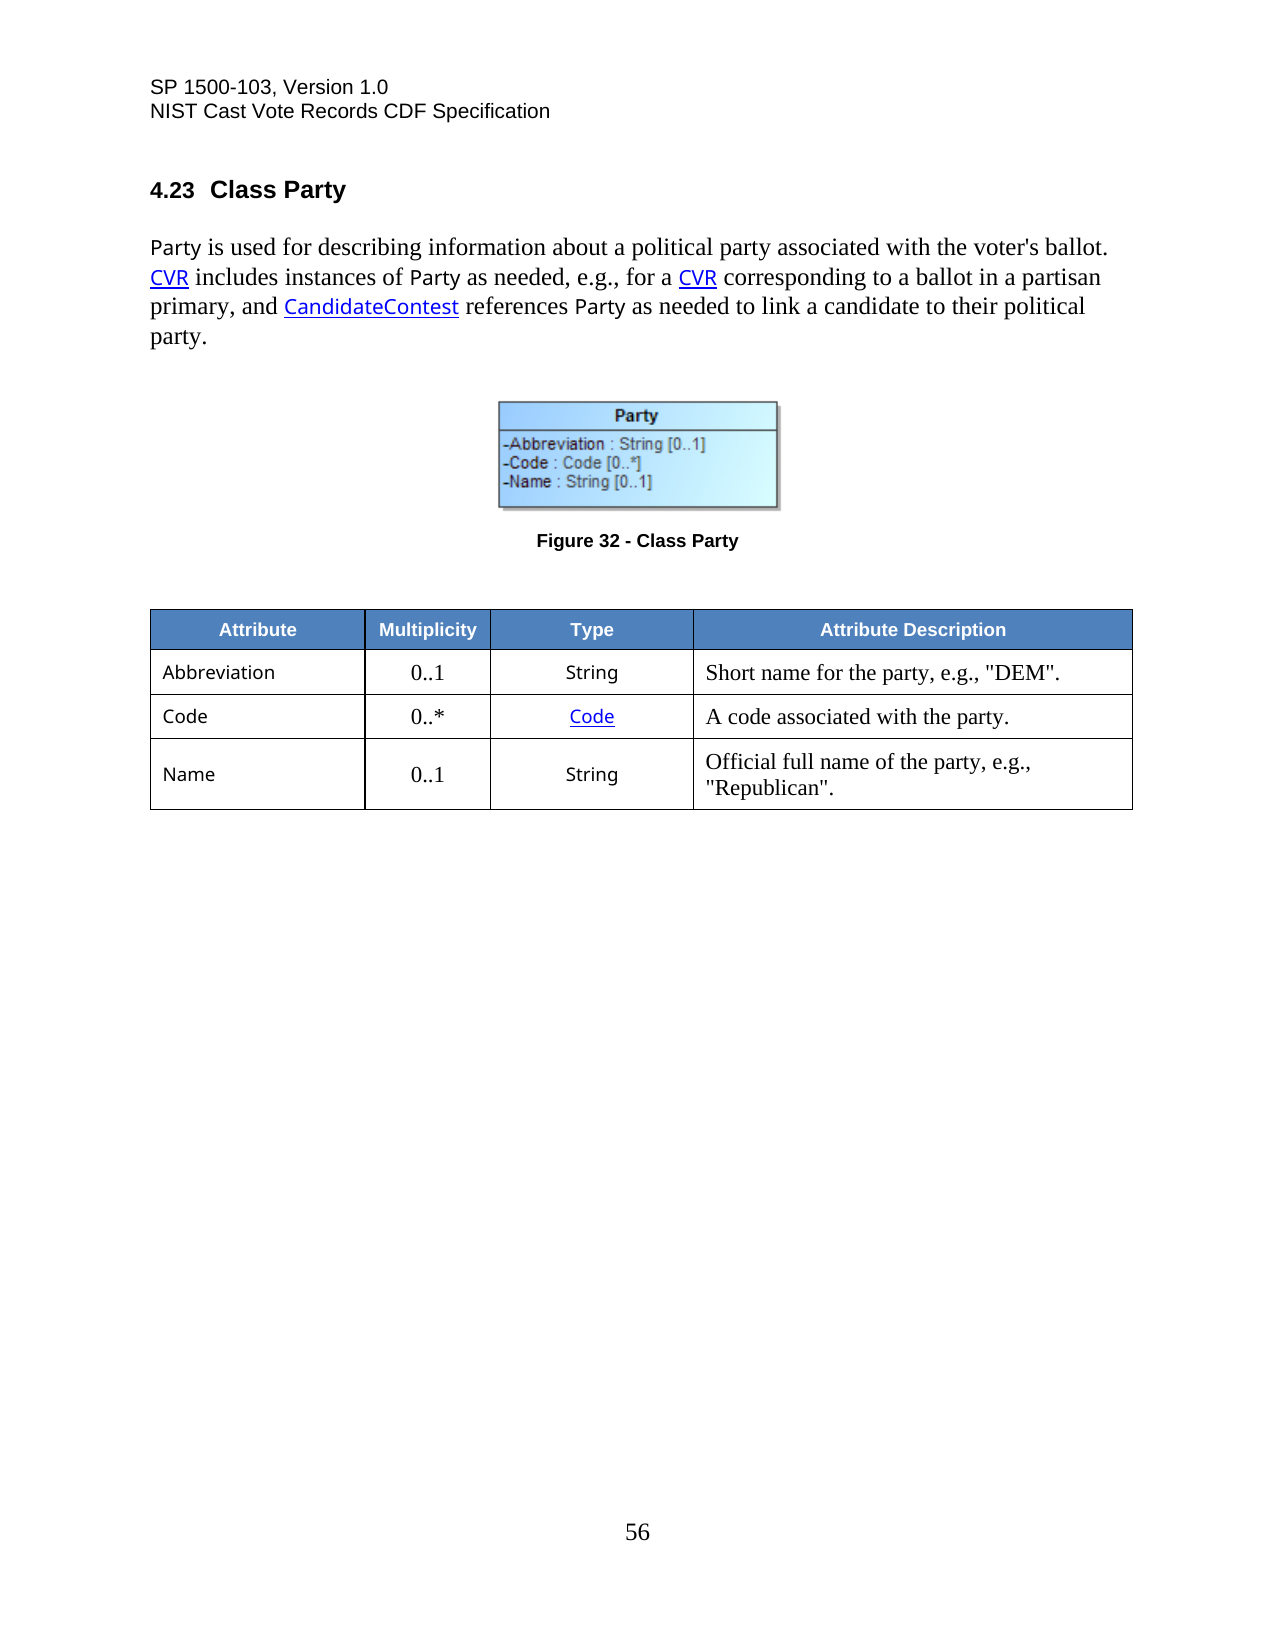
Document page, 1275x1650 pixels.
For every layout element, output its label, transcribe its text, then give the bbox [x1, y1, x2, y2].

table_cell 0..1 [366, 650, 490, 694]
table_cell String [491, 739, 693, 809]
text Party is used for describing information about a political party associated with the voter's ballot. CVR includes instances of Party as needed, e.g., for a CVR corresponding to a ballot in a partisan primary, and CandidateContest references Party as needed to link a candidate to their political party. [150, 232, 1125, 350]
table_cell String [491, 650, 693, 694]
table_header Attribute Description [694, 610, 1132, 649]
table_header Attribute [151, 610, 364, 649]
table_cell Code [491, 695, 693, 738]
table_cell Code [151, 695, 364, 738]
table_header Type [491, 610, 693, 649]
table_cell 0..* [366, 695, 490, 738]
table_cell 0..1 [366, 739, 490, 809]
table_cell A code associated with the party. [694, 695, 1132, 738]
table_cell Name [151, 739, 364, 809]
table_header Multiplicity [366, 610, 490, 649]
table_cell Abbreviation [151, 650, 364, 694]
picture [475, 378, 800, 530]
subtitle Class Party [150, 175, 1125, 204]
table_cell Short name for the party, e.g., "DEM". [694, 650, 1132, 694]
text Figure 32 - Class Party [150, 530, 1125, 552]
table_cell Official full name of the party, e.g., "Republican". [694, 739, 1132, 809]
